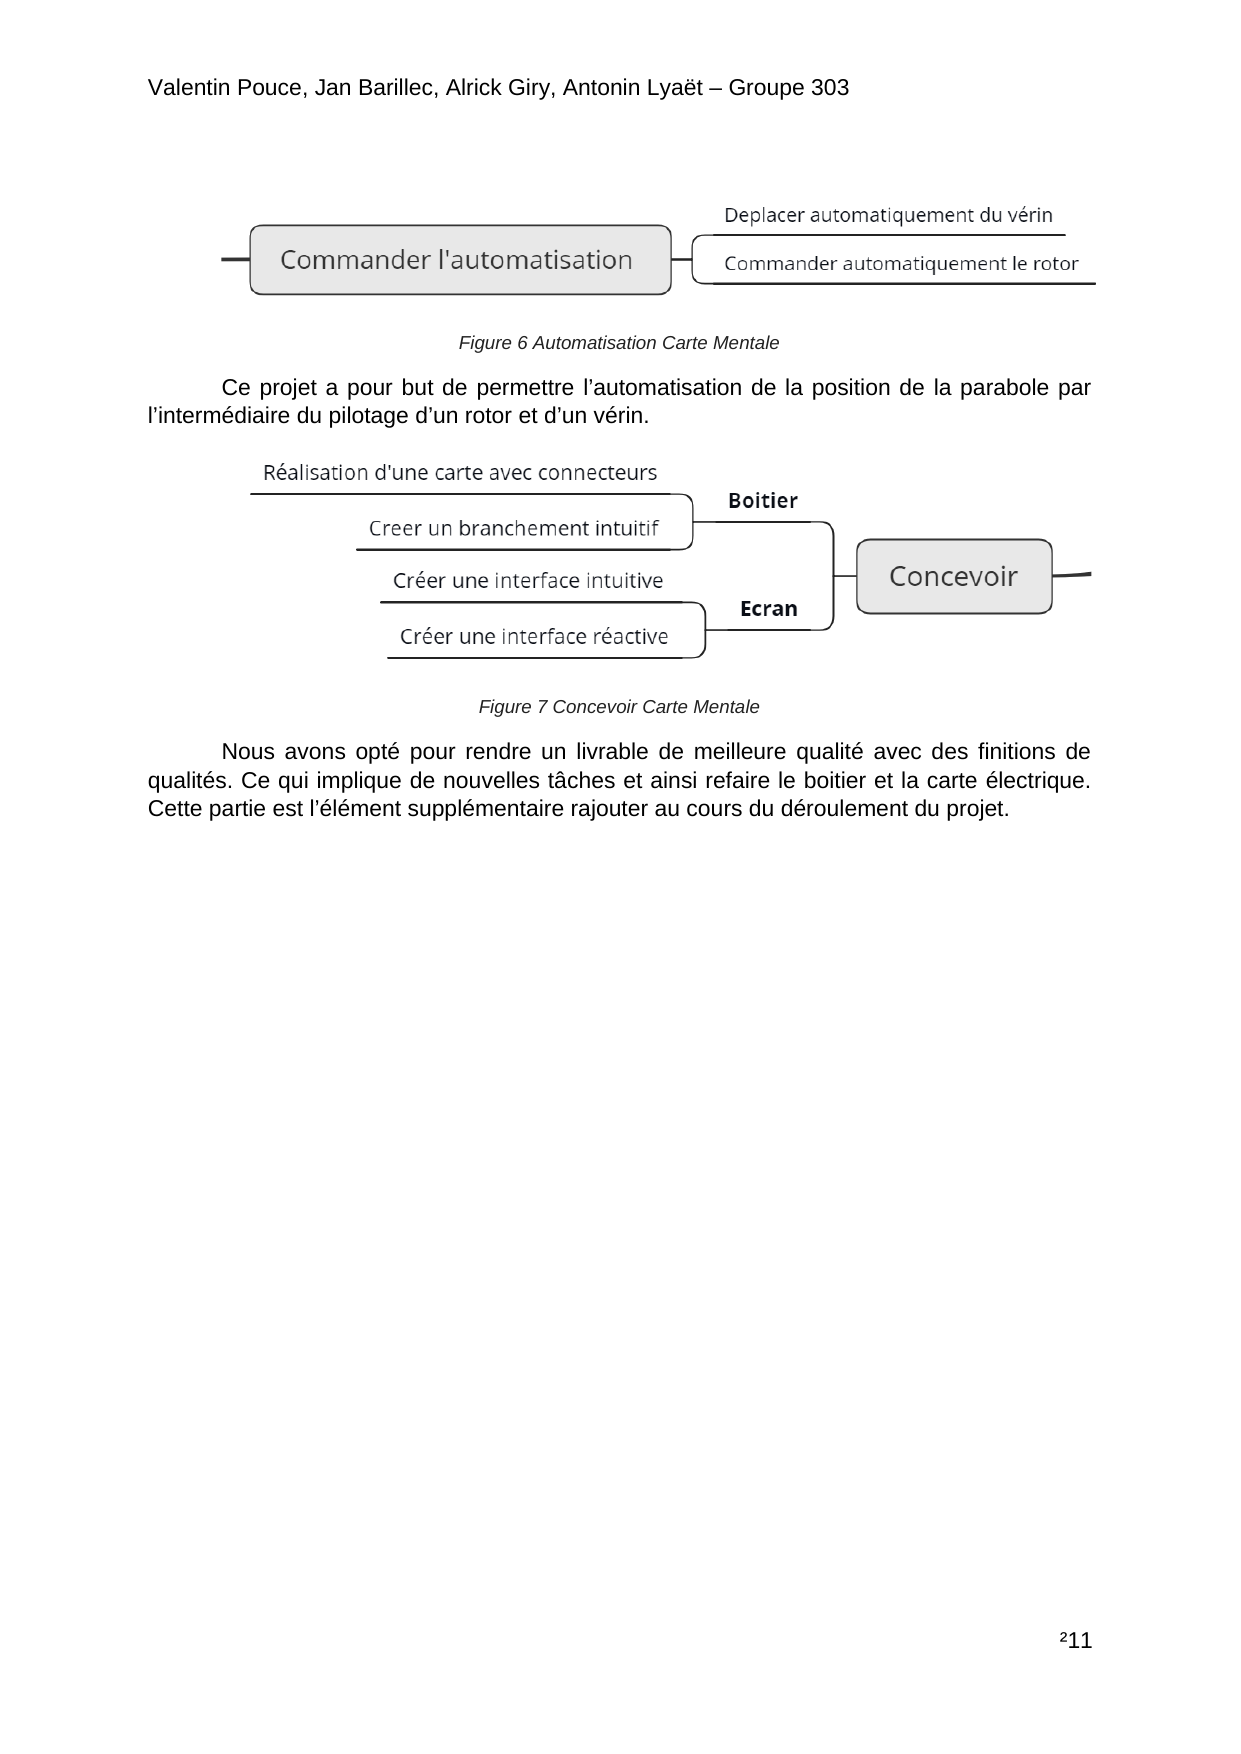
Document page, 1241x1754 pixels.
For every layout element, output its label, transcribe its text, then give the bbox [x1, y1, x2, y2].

text Nous avons opté pour rendre un livrable de meilleure qualité avec des finitions de qualités. Ce qui implique de nouvelles tâches et ainsi refaire le boitier et la carte électrique. Cette partie est l’élément supplémentaire rajouter au cours du déroulement du projet. [148, 738, 1093, 822]
text Figure Automatisation Carte Mentale [148, 332, 1093, 353]
text Ce projet a pour but de permettre l’automatisation de la position de la parabole par l’intermédiaire du pilotage d’un rotor et d’un vérin. [148, 374, 1093, 429]
text Figure Concevoir Carte Mentale [148, 696, 1093, 717]
picture [221, 192, 1117, 313]
picture [222, 447, 1092, 678]
